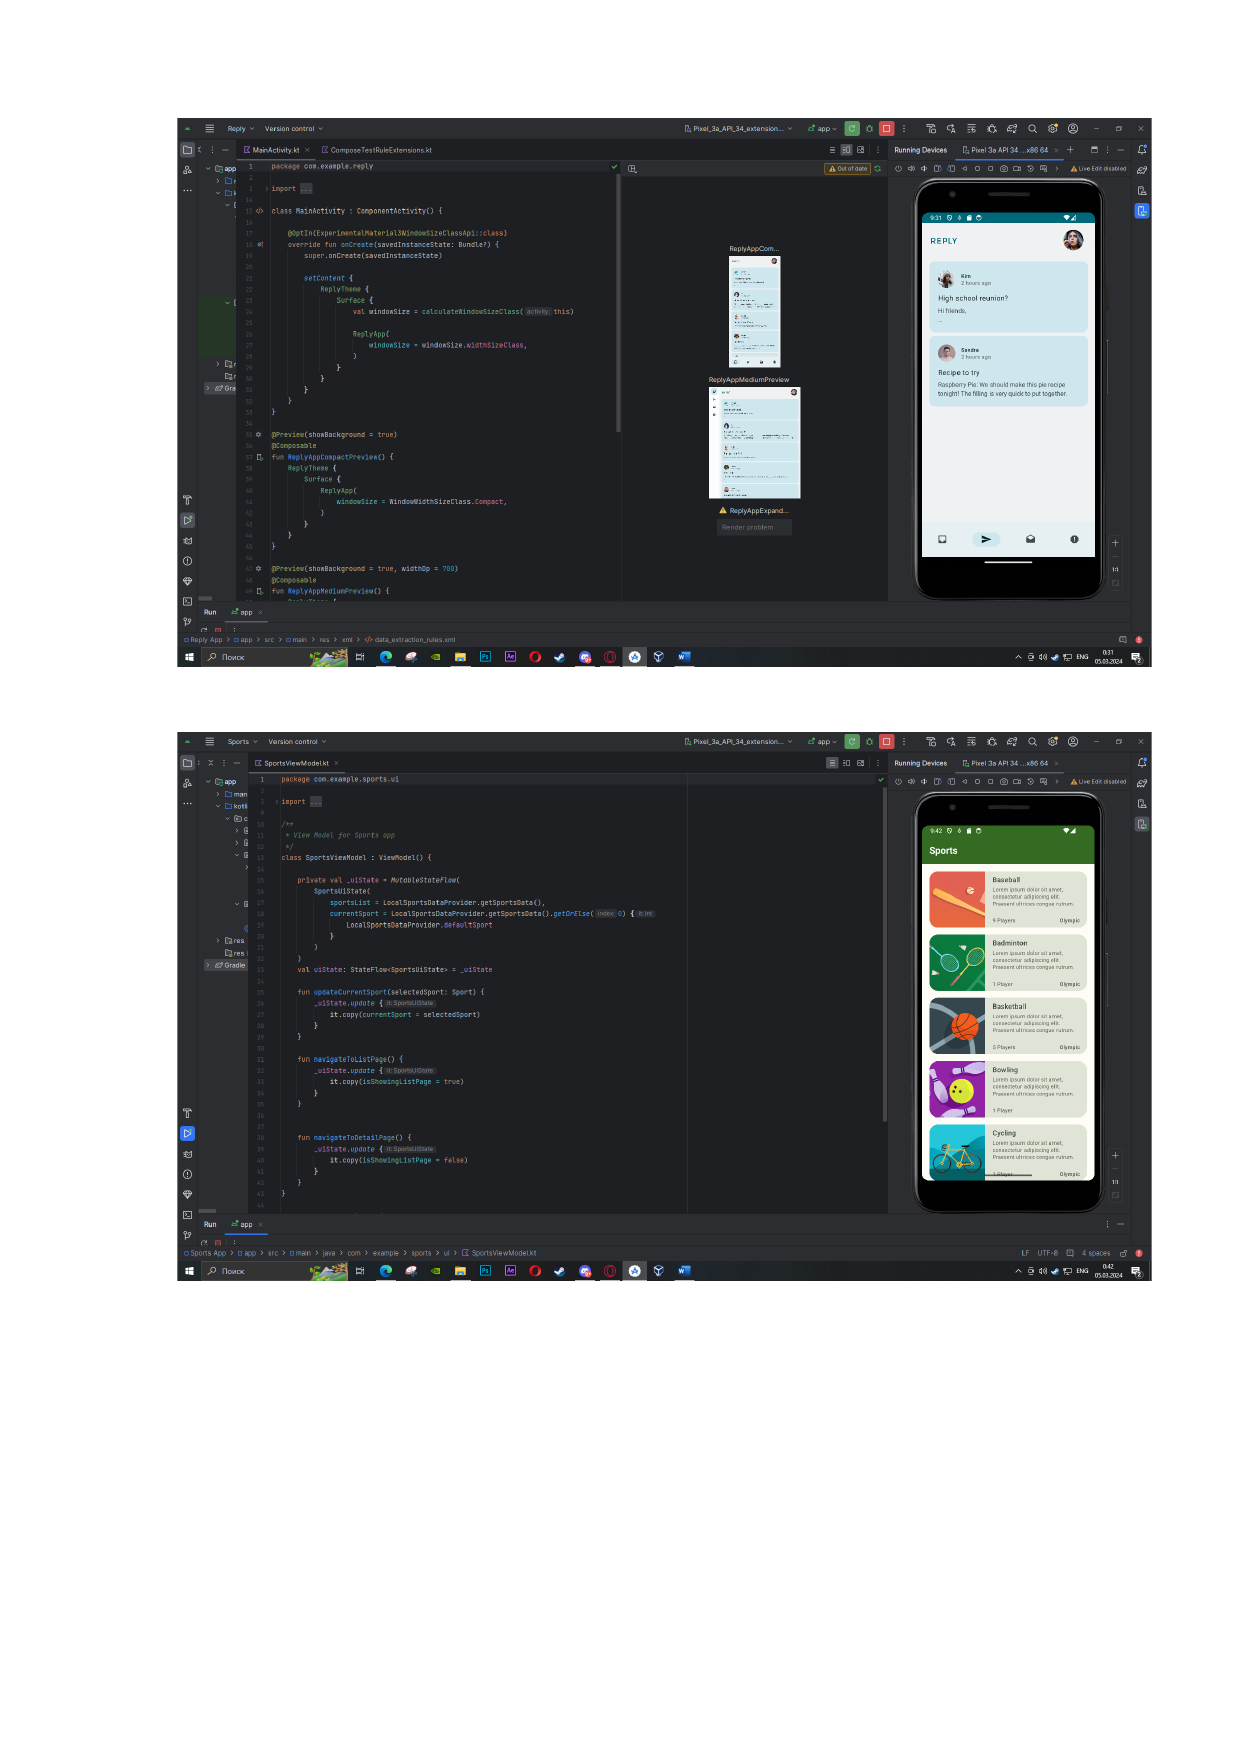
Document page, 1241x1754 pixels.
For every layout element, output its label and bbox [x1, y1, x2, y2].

picture [177, 118, 1152, 667]
picture [177, 732, 1152, 1281]
